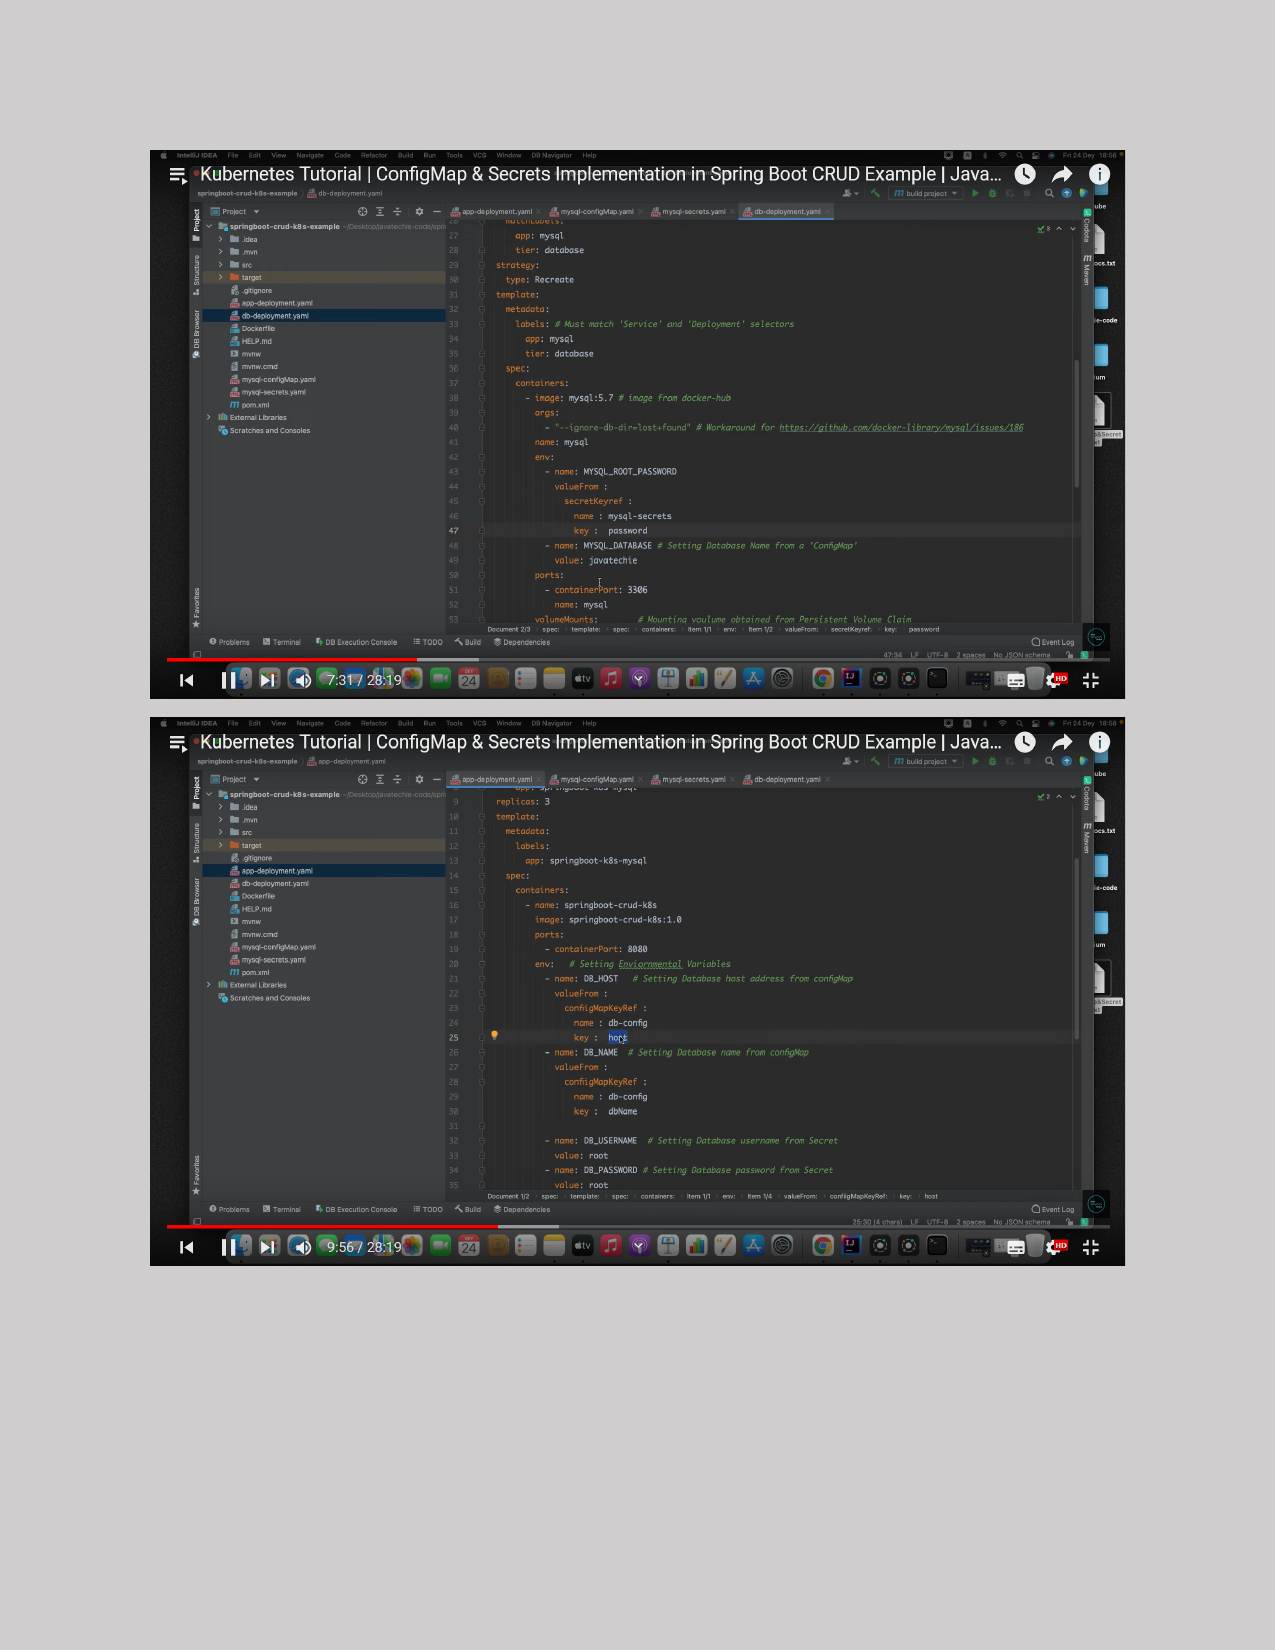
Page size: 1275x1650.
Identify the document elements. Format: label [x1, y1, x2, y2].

picture [150, 150, 1125, 699]
picture [150, 717, 1125, 1266]
